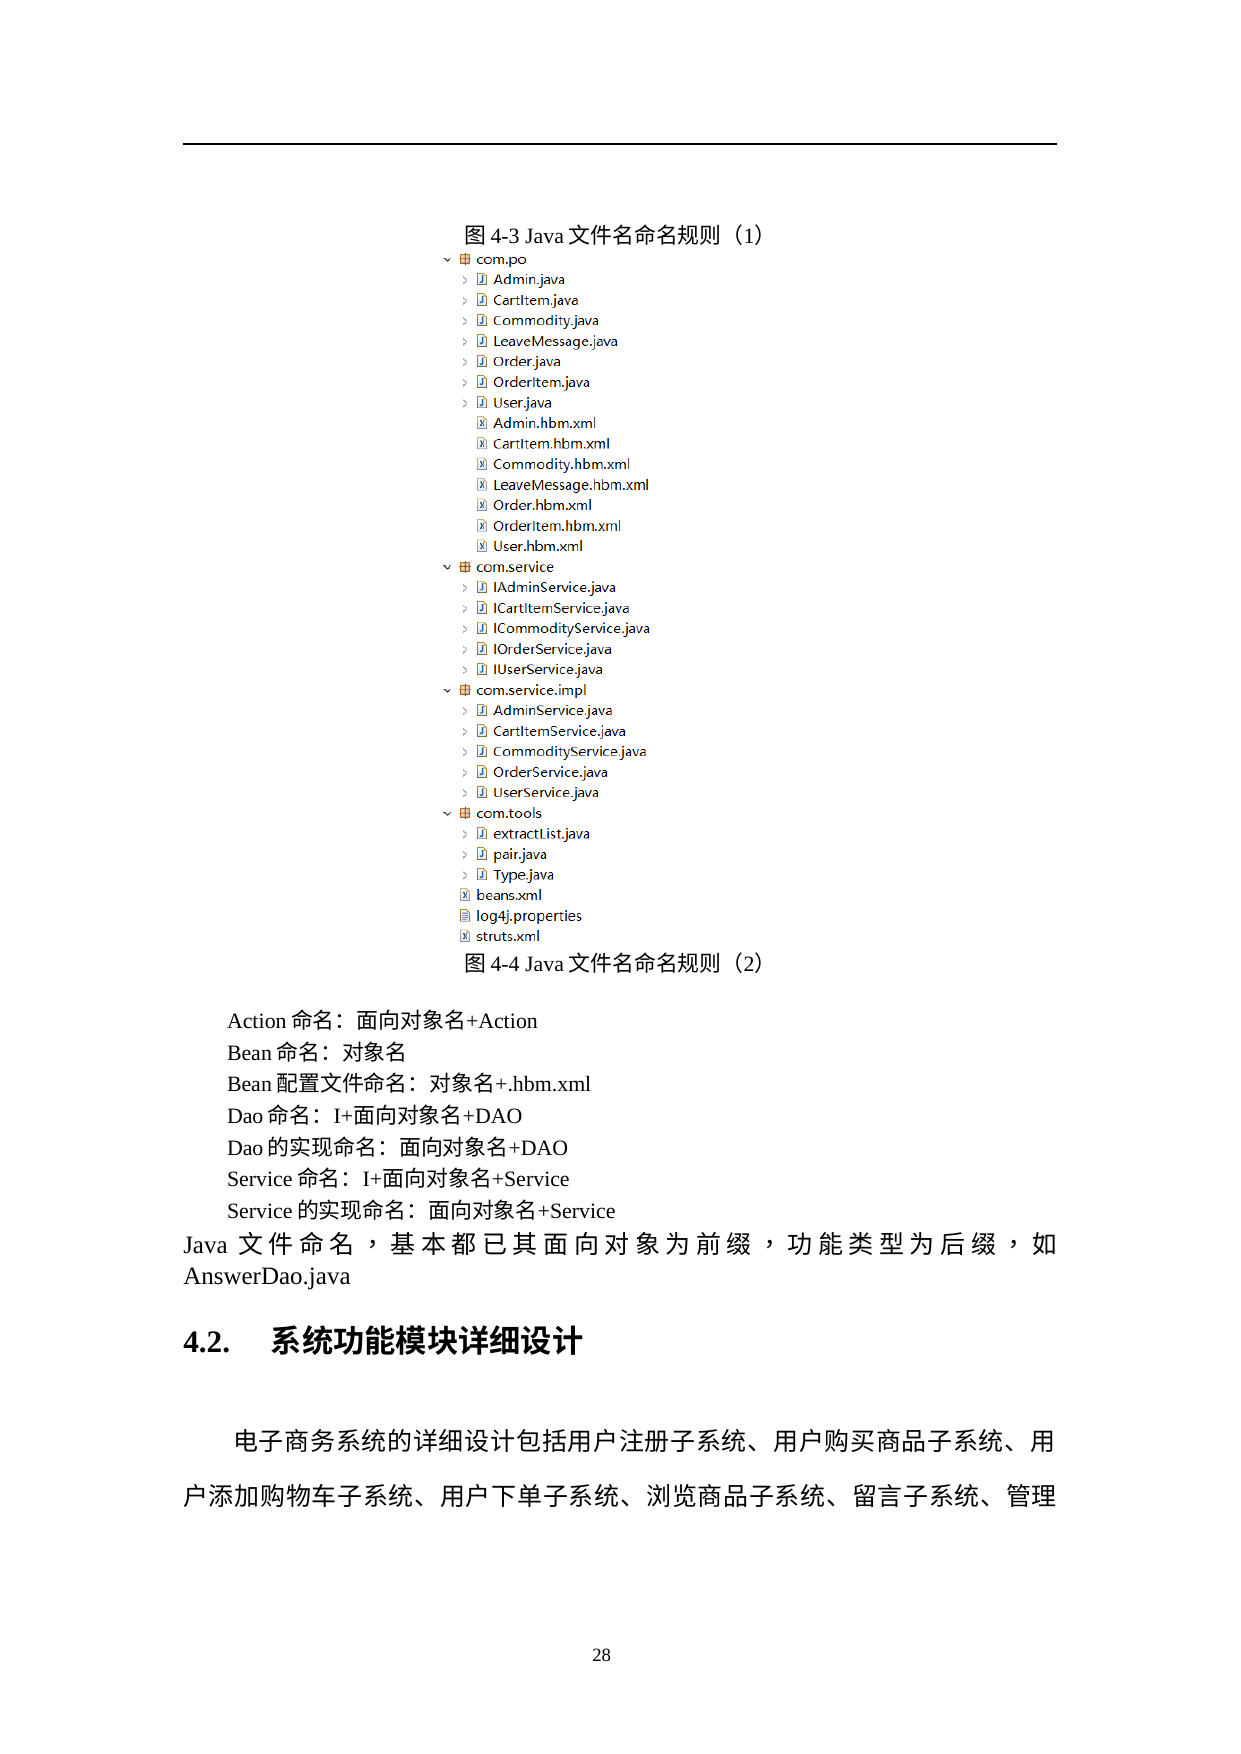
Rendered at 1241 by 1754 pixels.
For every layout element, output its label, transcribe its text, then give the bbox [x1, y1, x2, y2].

text Dao的实现命名：面向对象名+DAO [227, 1129, 1057, 1161]
text Bean命名：对象名 [227, 1034, 1057, 1066]
text Action命名：面向对象名+Action [227, 1003, 1057, 1034]
text Service的实现命名：面向对象名+Service [227, 1193, 1057, 1224]
picture [398, 250, 842, 946]
text Service命名：I+面向对象名+Service [227, 1161, 1057, 1193]
text Java文件命名，基本都已其面向对象为前缀，功能类型为后缀，如AnswerDao.java [183, 1224, 1057, 1289]
text 图4-4 Java文件名命名规则（2） [183, 946, 1057, 978]
subtitle 系统功能模块详细设计 [183, 1317, 1057, 1362]
text 图4-3 Java文件名命名规则（1） [183, 218, 1057, 250]
text Dao命名：I+面向对象名+DAO [227, 1098, 1057, 1129]
text Bean配置文件命名：对象名+.hbm.xml [227, 1066, 1057, 1098]
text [183, 1422, 1057, 1512]
